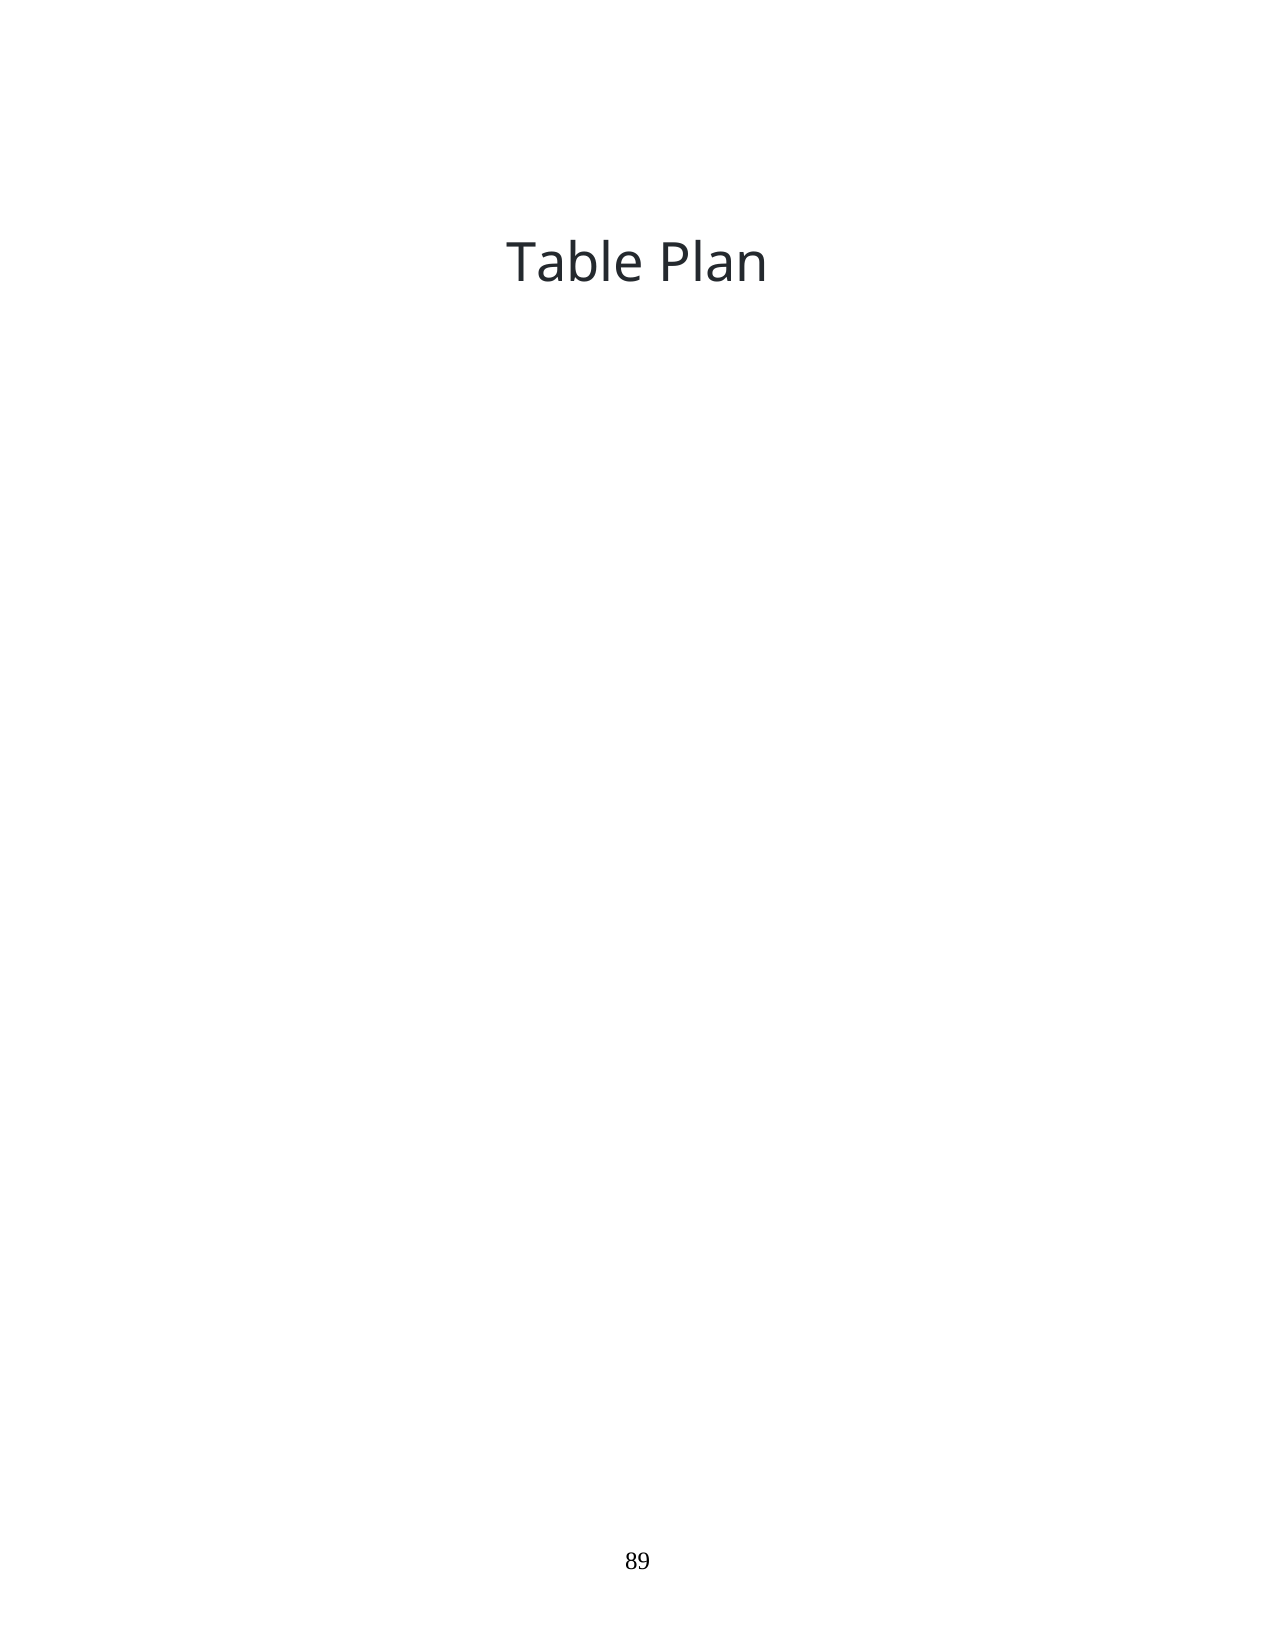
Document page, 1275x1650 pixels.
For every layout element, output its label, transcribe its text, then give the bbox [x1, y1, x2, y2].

subtitle Table Plan [112, 223, 1162, 297]
